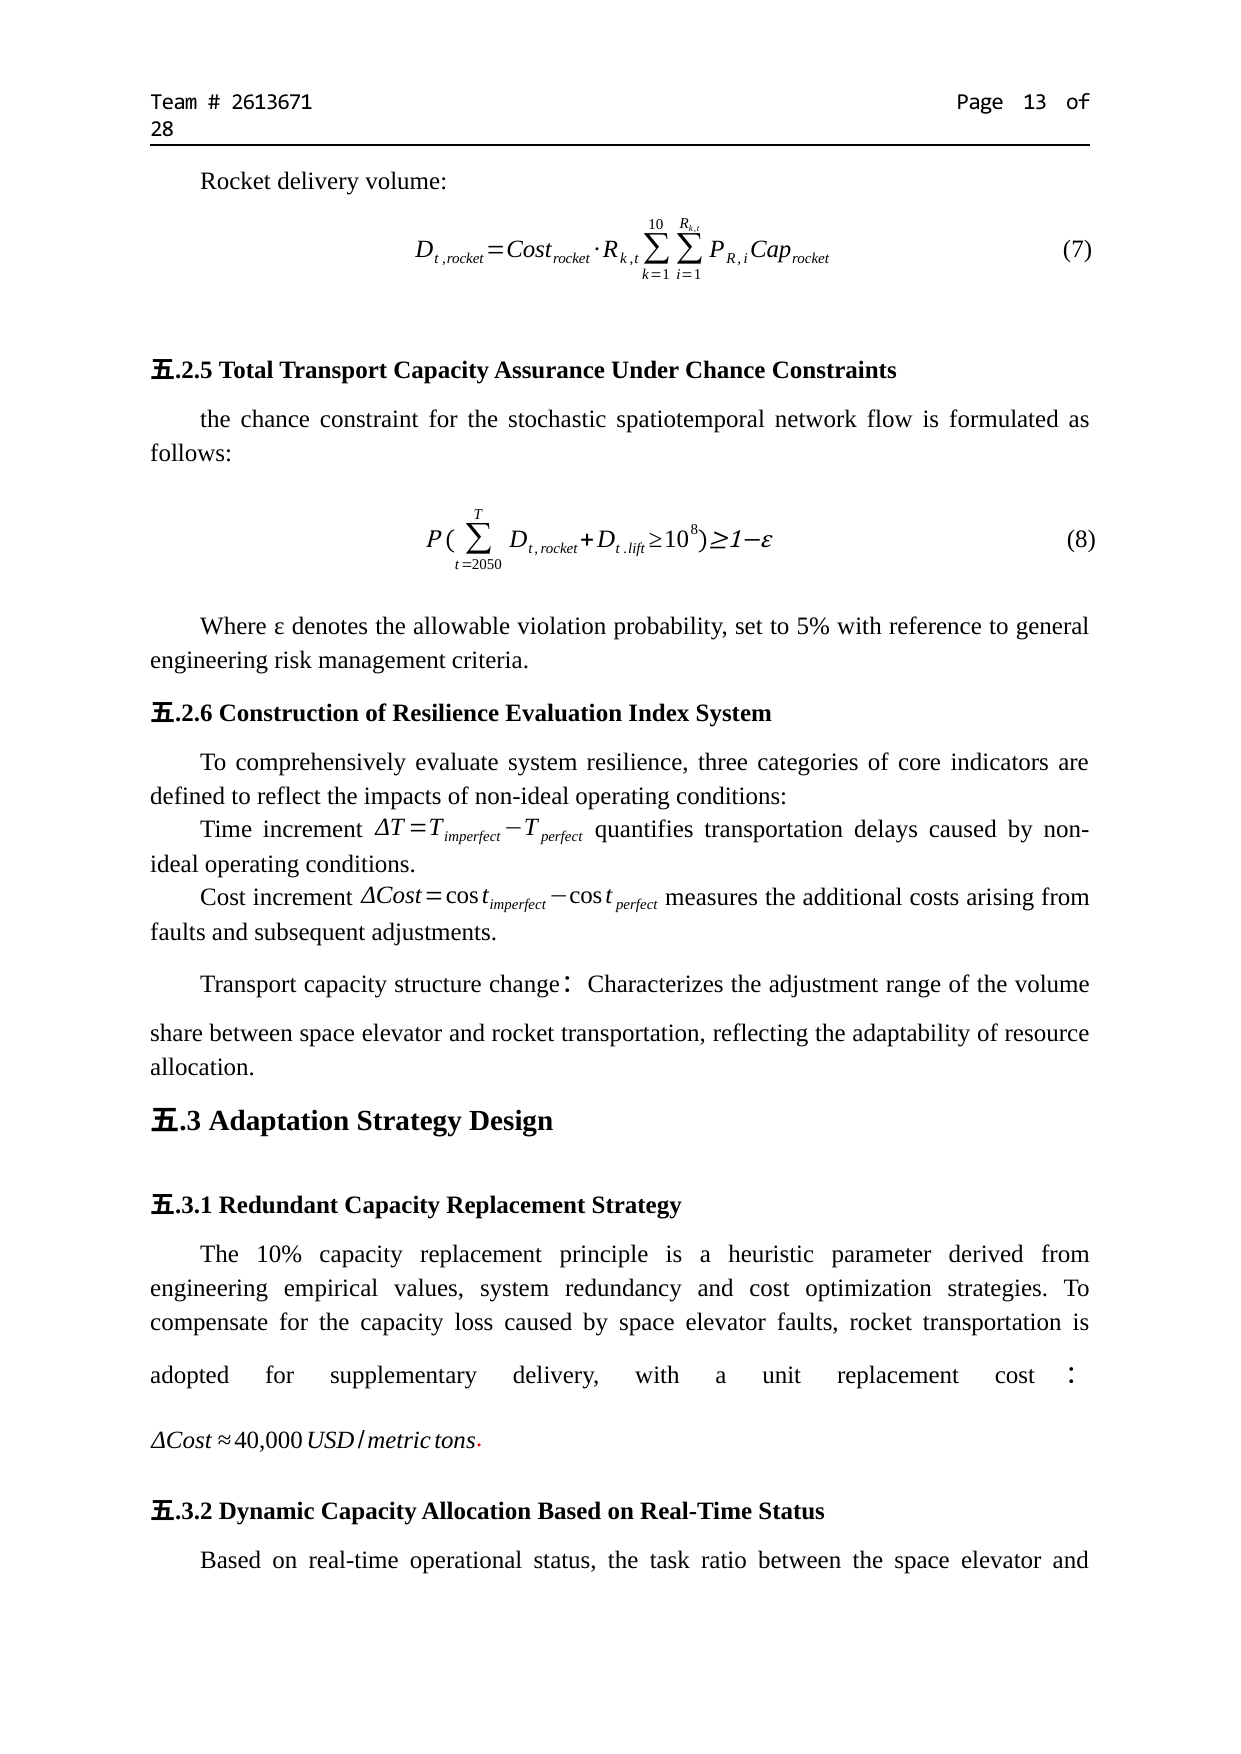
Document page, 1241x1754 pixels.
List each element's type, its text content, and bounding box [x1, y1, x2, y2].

text Cost increment measures the additional costs arising from faults and subsequent adjustments. [150, 880, 1090, 948]
subtitle Dynamic Capacity Allocation Based on Real-Time Status [150, 1474, 1090, 1542]
text Time increment quantifies transportation delays caused by non-ideal operating conditions. [150, 812, 1090, 880]
text The 10% capacity replacement principle is a heuristic parameter derived from engineering empirical values, system redundancy and cost optimization strategies. To compensate for the capacity loss caused by space elevator faults, rocket transportation is adopted for supplementary delivery, with a unit replacement cost：. [150, 1237, 1090, 1474]
table_header () [1048, 470, 1115, 608]
text the chance constraint for the stochastic spatiotemporal network flow is formulated as follows: [150, 402, 1090, 469]
table_header () [1044, 198, 1111, 300]
table_header [150, 198, 1044, 300]
text Where ε denotes the allowable violation probability, set to 5% with reference to general engineering risk management criteria. [150, 608, 1090, 676]
table_header P ()≥1−ε [150, 470, 1048, 608]
text To comprehensively evaluate system resilience, three categories of core indicators are defined to reflect the impacts of non-ideal operating conditions: [150, 744, 1090, 812]
subtitle Redundant Capacity Replacement Strategy [150, 1169, 1090, 1237]
text Rocket delivery volume: [150, 164, 1090, 198]
subtitle Total Transport Capacity Assurance Under Chance Constraints [150, 334, 1090, 402]
subtitle Adaptation Strategy Design [150, 1084, 1090, 1152]
subtitle Construction of Resilience Evaluation Index System [150, 676, 1090, 744]
text Transport capacity structure change：Characterizes the adjustment range of the volume share between space elevator and rocket transportation, reflecting the adaptability of resource allocation. [150, 948, 1090, 1084]
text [150, 1542, 1090, 1576]
